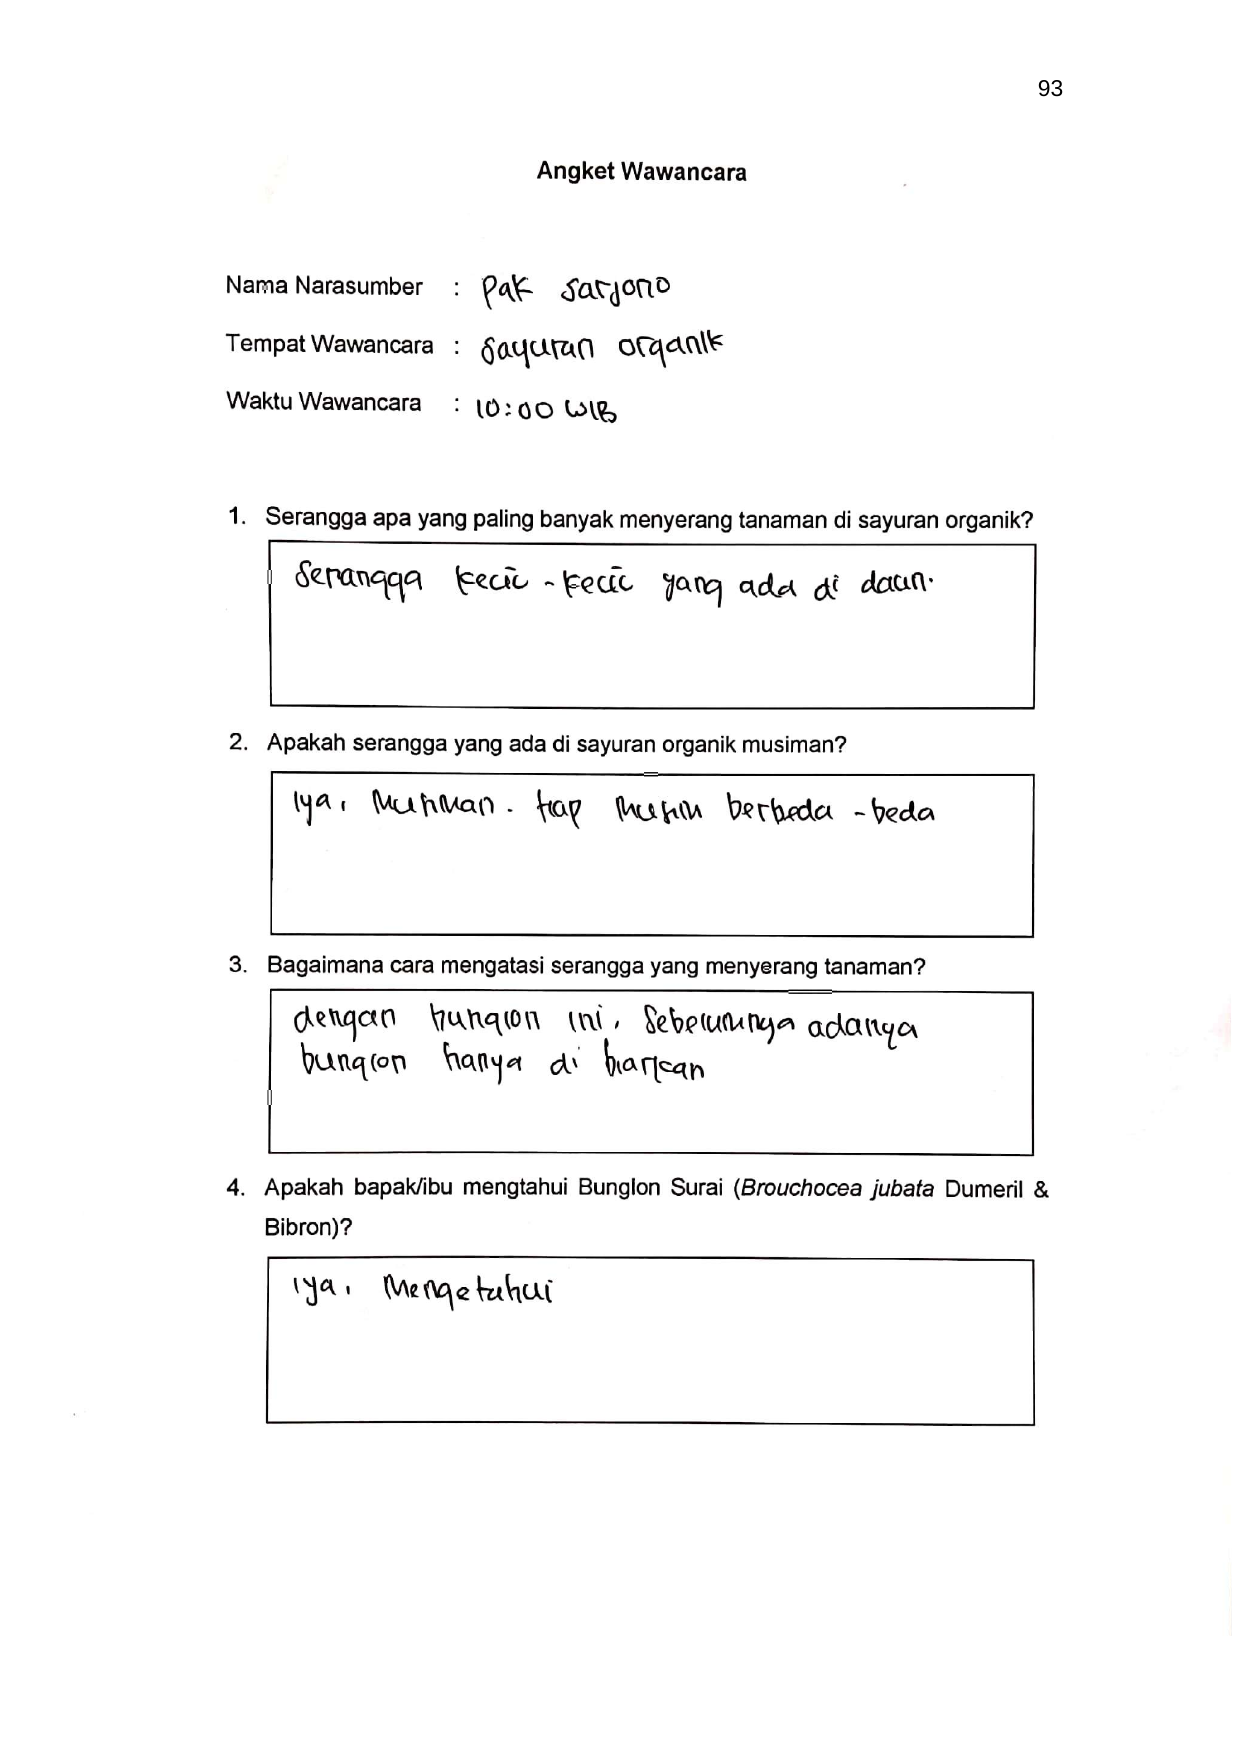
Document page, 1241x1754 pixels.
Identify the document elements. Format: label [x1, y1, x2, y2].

picture [67, 115, 1232, 1636]
